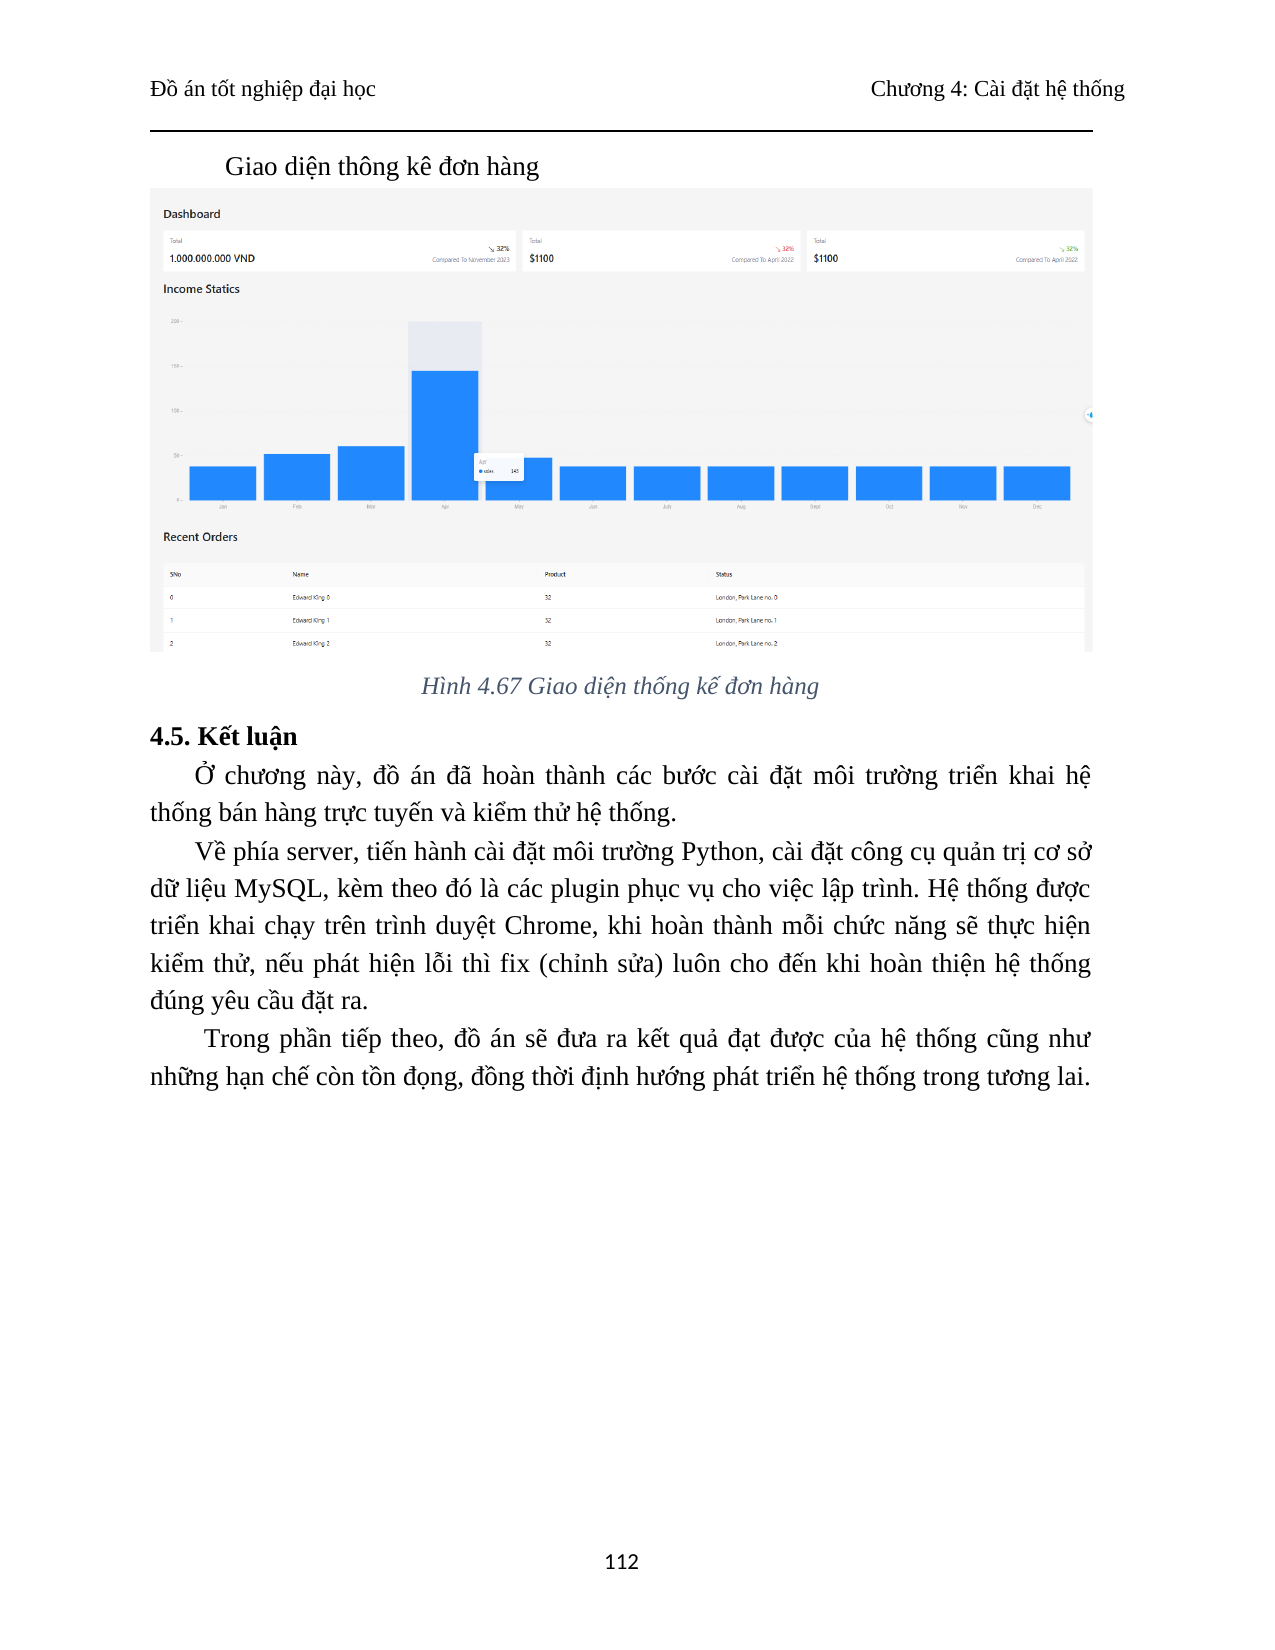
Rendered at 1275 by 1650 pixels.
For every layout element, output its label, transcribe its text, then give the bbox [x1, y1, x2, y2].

picture [150, 188, 1093, 652]
list Kết luận [150, 721, 1093, 752]
text Về phía server, tiến hành cài đặt môi trường Python, cài đặt công cụ quản trị cơ sở dữ liệu MySQL, kèm theo đó là các plugin phục vụ cho việc lập trình. Hệ thống được triển khai chạy trên trình duyệt Chrome, khi hoàn thành mỗi chức năng sẽ thực hiện kiểm thử, nếu phát hiện lỗi thì fix (chỉnh sửa) luôn cho đến khi hoàn thiện hệ thống đúng yêu cầu đặt ra. [150, 835, 1093, 1015]
text Trong phần tiếp theo, đồ án sẽ đưa ra kết quả đạt được của hệ thống cũng như những hạn chế còn tồn đọng, đồng thời định hướng phát triển hệ thống trong tương lai. [150, 1023, 1093, 1091]
text Ở chương này, đồ án đã hoàn thành các bước cài đặt môi trường triển khai hệ thống bán hàng trực tuyến và kiểm thử hệ thống. [150, 759, 1093, 827]
list Giao diện thông kê đơn hàng [225, 150, 1093, 181]
